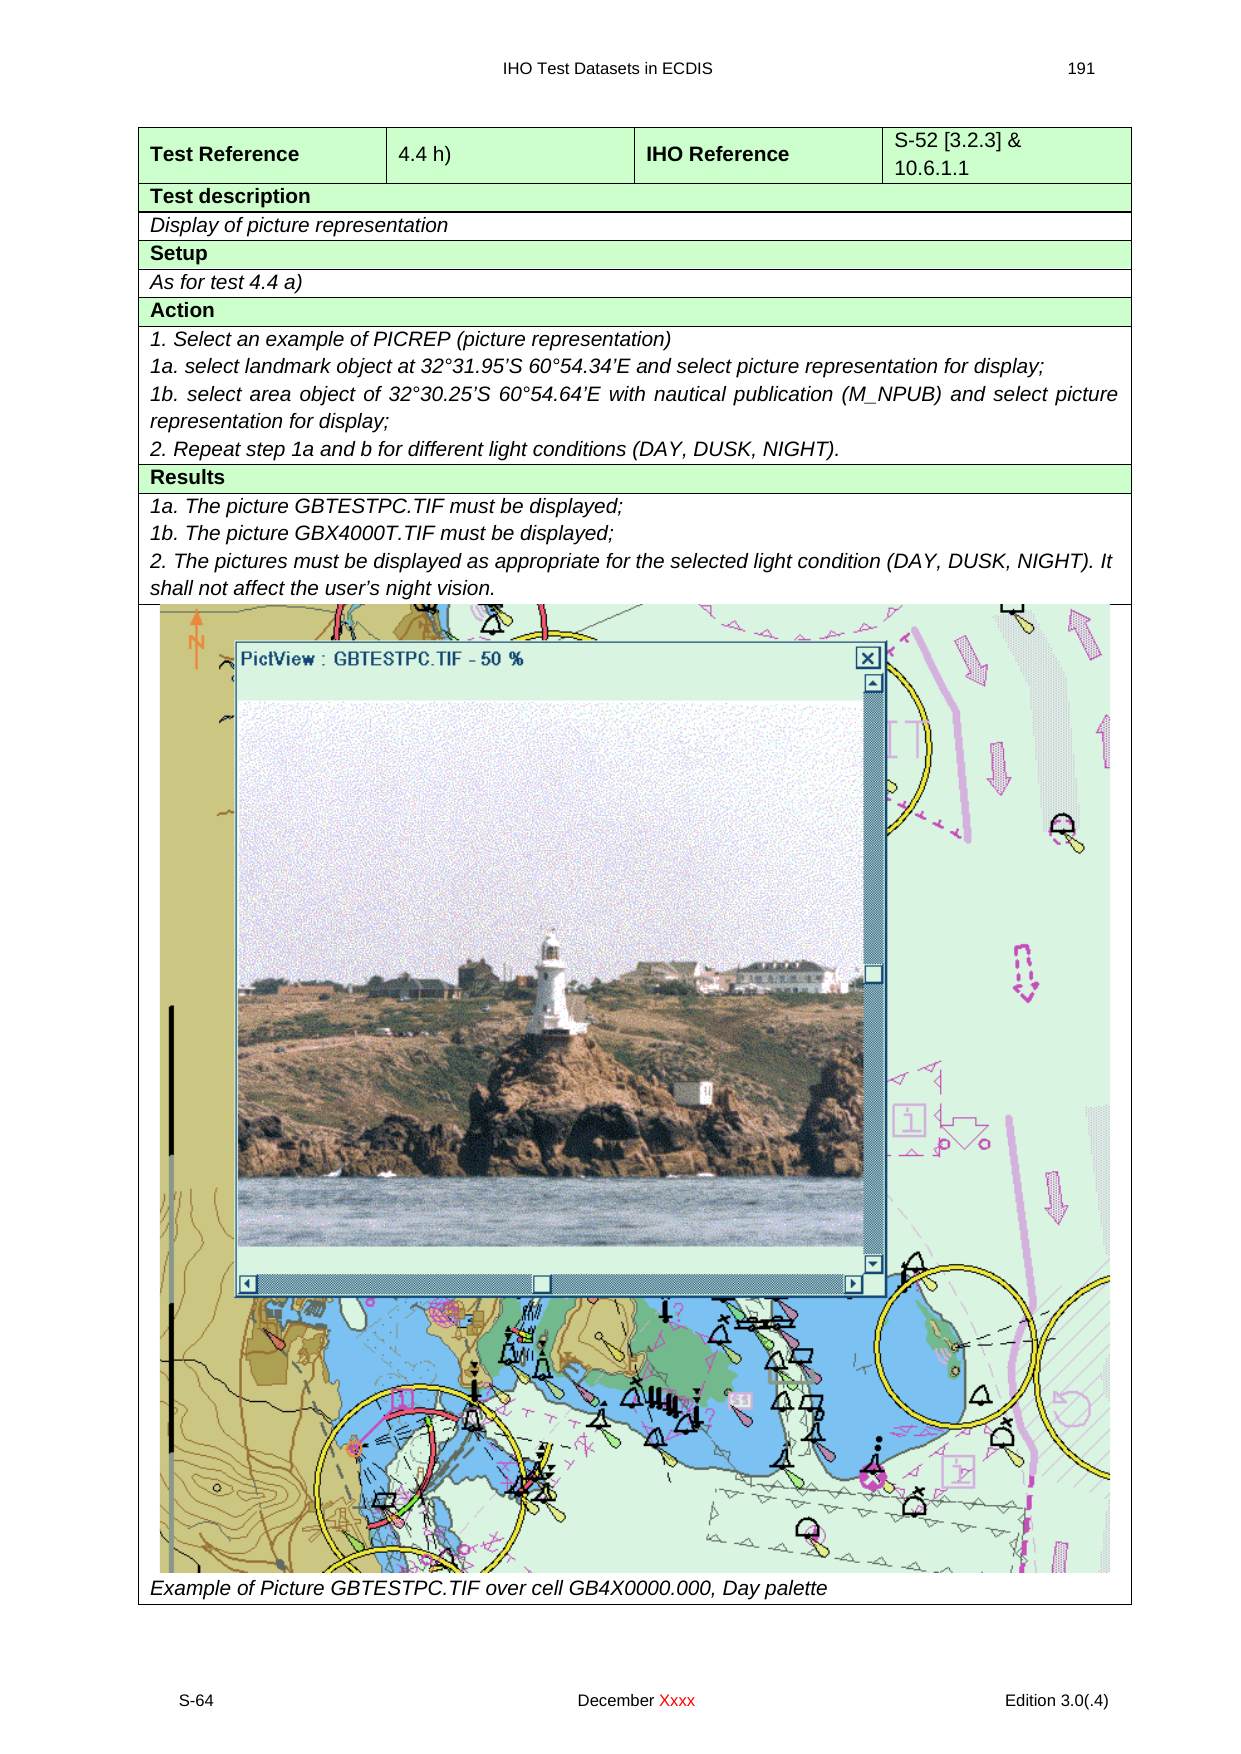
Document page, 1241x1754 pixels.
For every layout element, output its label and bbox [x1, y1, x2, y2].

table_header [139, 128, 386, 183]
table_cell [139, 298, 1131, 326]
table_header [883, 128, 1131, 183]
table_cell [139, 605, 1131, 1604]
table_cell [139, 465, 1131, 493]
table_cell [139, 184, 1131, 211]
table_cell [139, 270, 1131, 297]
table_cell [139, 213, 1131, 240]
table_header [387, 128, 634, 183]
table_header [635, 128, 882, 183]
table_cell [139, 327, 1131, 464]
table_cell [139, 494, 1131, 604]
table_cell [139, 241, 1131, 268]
picture [159, 604, 1111, 1573]
